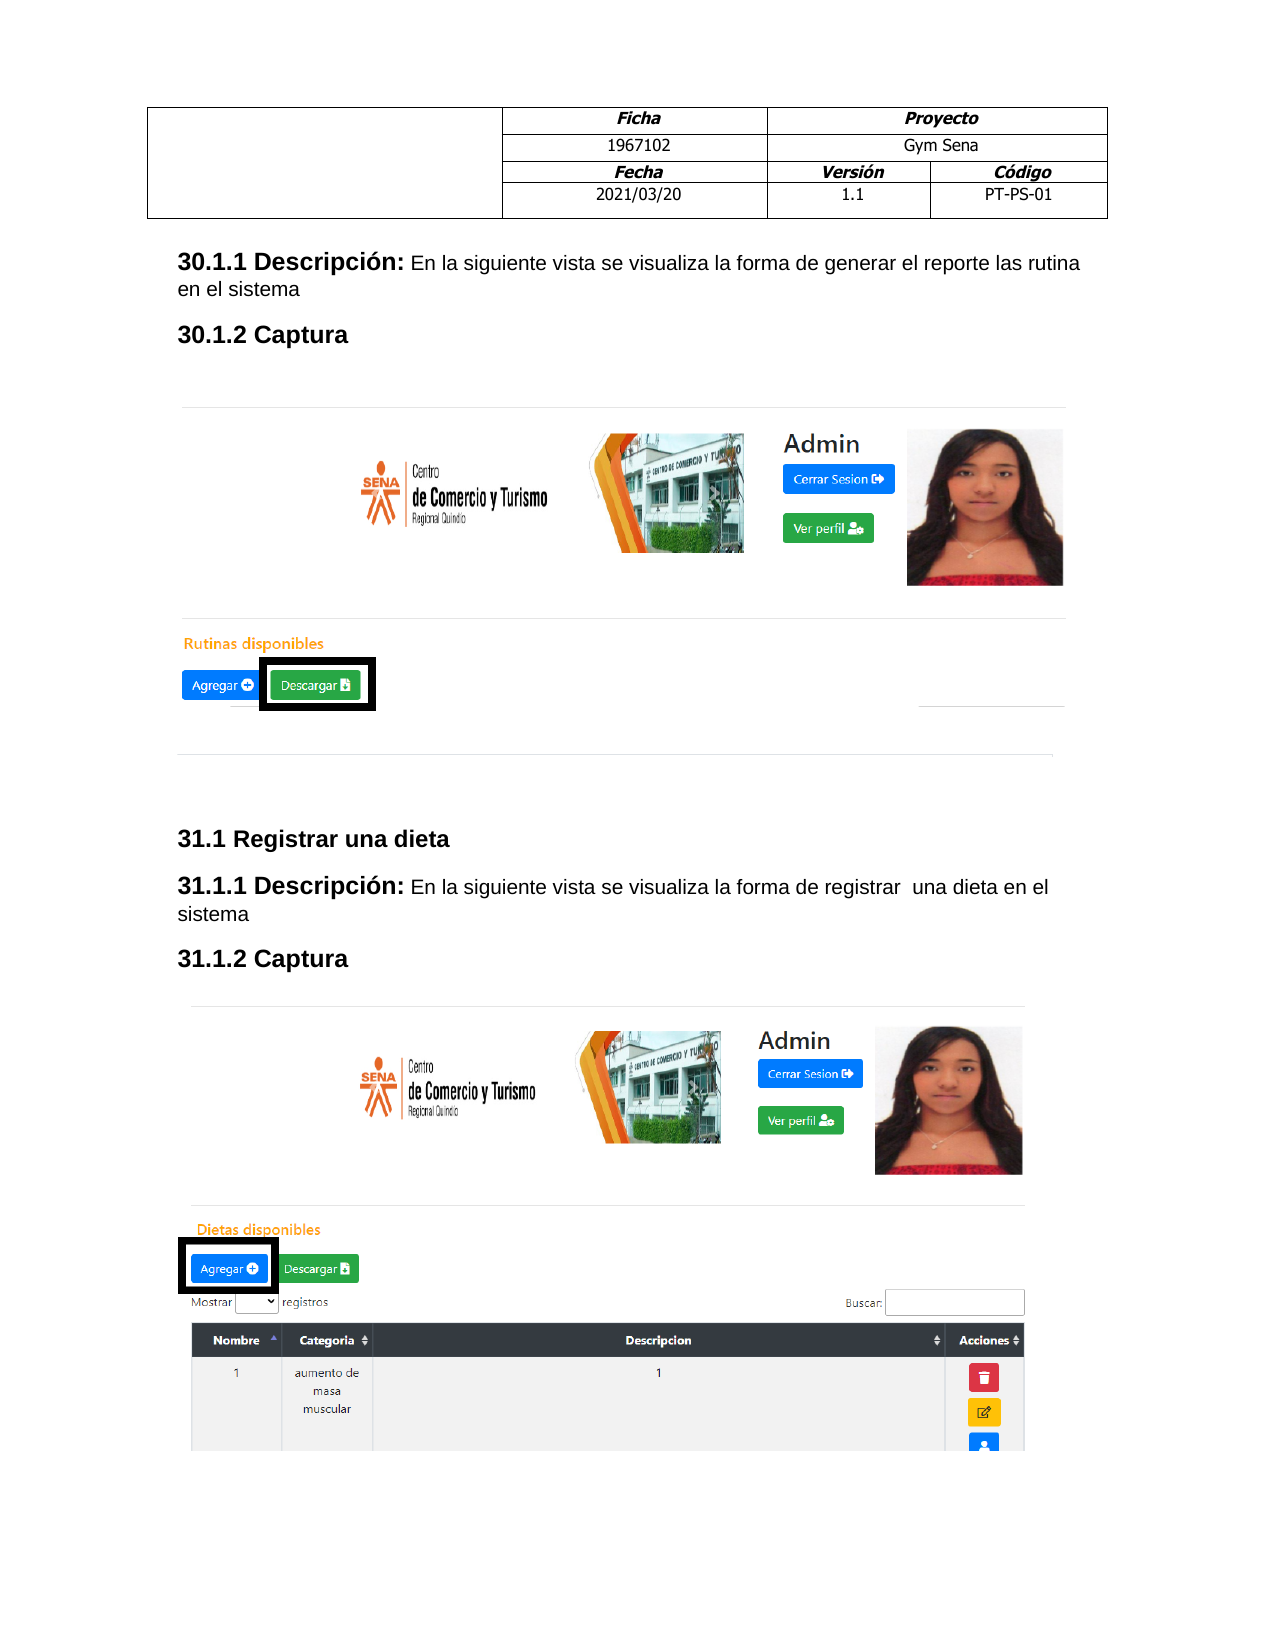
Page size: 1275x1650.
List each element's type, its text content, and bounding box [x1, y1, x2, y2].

text 30.1.1 Descripción: En la siguiente vista se visualiza la forma de generar el reporte las rutina en el sistema [177, 247, 1098, 301]
text 31.1 Registrar una dieta [177, 824, 1098, 852]
text 31.1.2 Captura [177, 944, 1098, 973]
picture [177, 367, 1098, 757]
text 31.1.1 Descripción: En la siguiente vista se visualiza la forma de registrar una dieta en el sistema [177, 871, 1098, 926]
picture [177, 992, 1098, 1451]
text 30.1.2 Captura [177, 320, 1098, 348]
